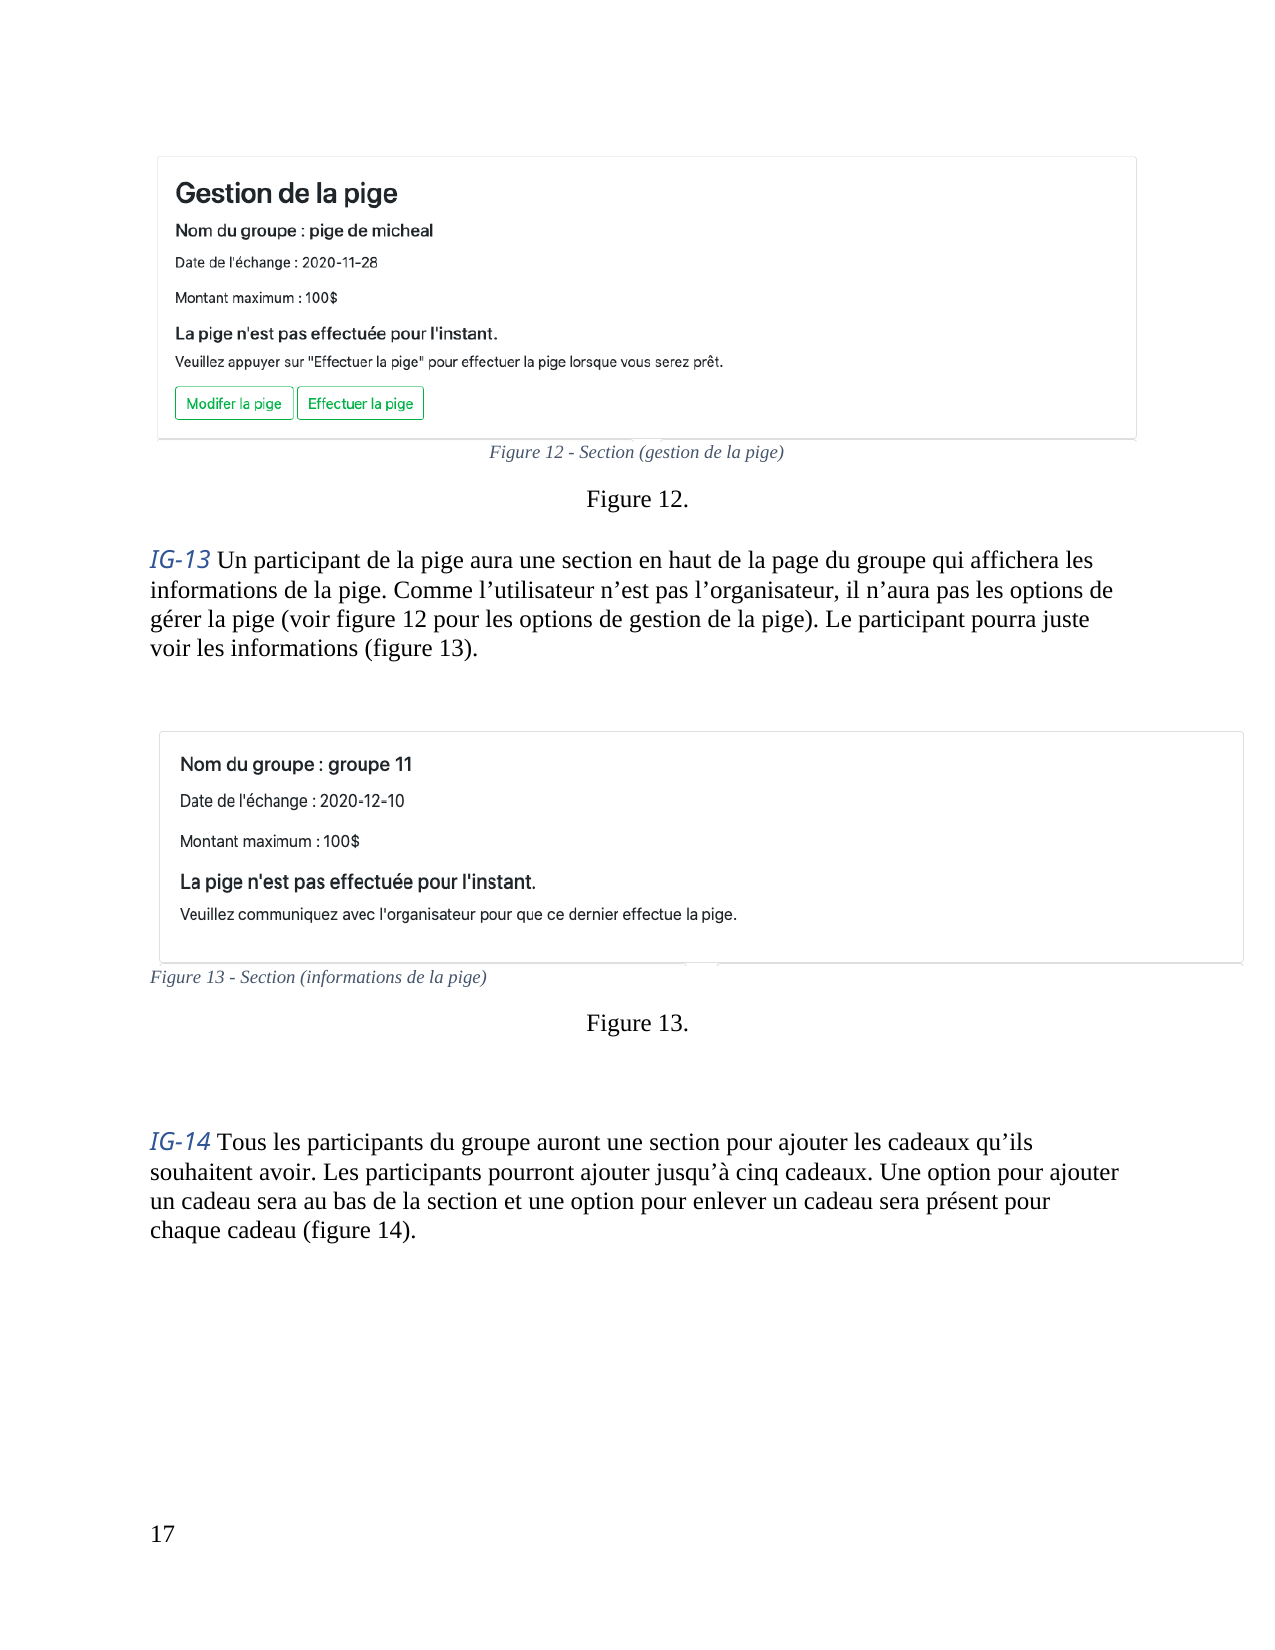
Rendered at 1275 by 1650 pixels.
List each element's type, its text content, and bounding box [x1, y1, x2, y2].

text Figure 13. [150, 1008, 1125, 1037]
text IG-14 Tous les participants du groupe auront une section pour ajouter les cadeaux qu’ils souhaitent avoir. Les participants pourront ajouter jusqu’à cinq cadeaux. Une option pour ajouter un cadeau sera au bas de la section et une option pour enlever un cadeau sera présent pour chaque cadeau (figure 14). [150, 1123, 1125, 1244]
picture [150, 150, 1141, 442]
text IG-13 Un participant de la pige aura une section en haut de la page du groupe qui affichera les informations de la pige. Comme l’utilisateur n’est pas l’organisateur, il n’aura pas les options de gérer la pige (voir figure 12 pour les options de gestion de la pige). Le participant pourra juste voir les informations (figure 13). [150, 541, 1125, 662]
text Figure 13 - Section (informations de la pige) [150, 966, 1125, 987]
text Figure 12 - Section (gestion de la pige) [150, 442, 1125, 463]
picture [150, 719, 1254, 966]
text Figure 12. [150, 484, 1125, 513]
